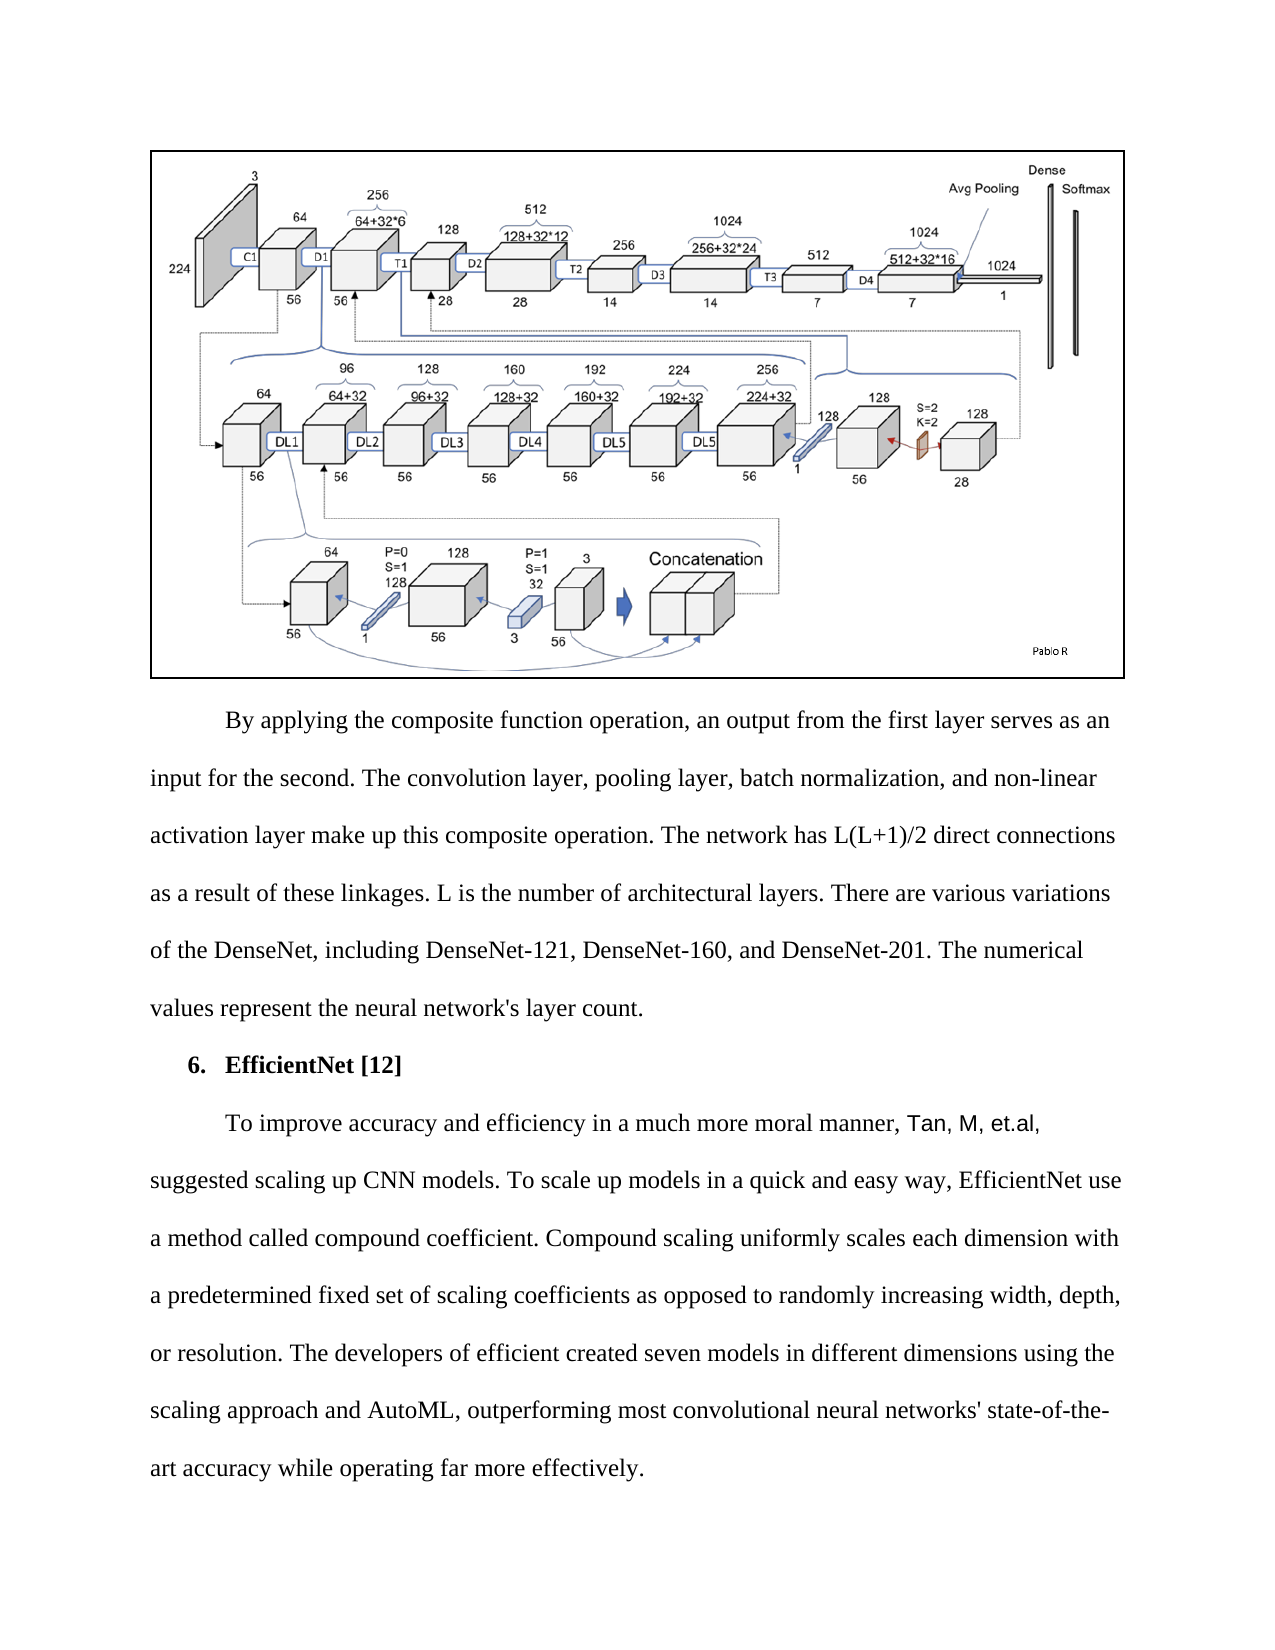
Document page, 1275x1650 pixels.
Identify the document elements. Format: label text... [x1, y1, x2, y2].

text By applying the composite function operation, an output from the first layer serves as an input for the second. The convolution layer, pooling layer, batch normalization, and non-linear activation layer make up this composite operation. The network has L(L+1)/2 direct connections as a result of these linkages. L is the number of architectural layers. There are various variations of the DenseNet, including DenseNet-121, DenseNet-160, and DenseNet-201. The numerical values represent the neural network's layer count. [150, 706, 1125, 1022]
text To improve accuracy and efficiency in a much more moral manner, Tan, M, et.al, suggested scaling up CNN models. To scale up models in a quick and easy way, EfficientNet use a method called compound coefficient. Compound scaling uniformly scales each dimension with a predetermined fixed set of scaling coefficients as opposed to randomly increasing width, depth, or resolution. The developers of efficient created seven models in different dimensions using the scaling approach and AutoML, outperforming most convolutional neural networks' state-of-the-art accuracy while operating far more effectively. [150, 1108, 1125, 1482]
list EfficientNet [12] [187, 1051, 1125, 1079]
picture [152, 152, 1123, 677]
